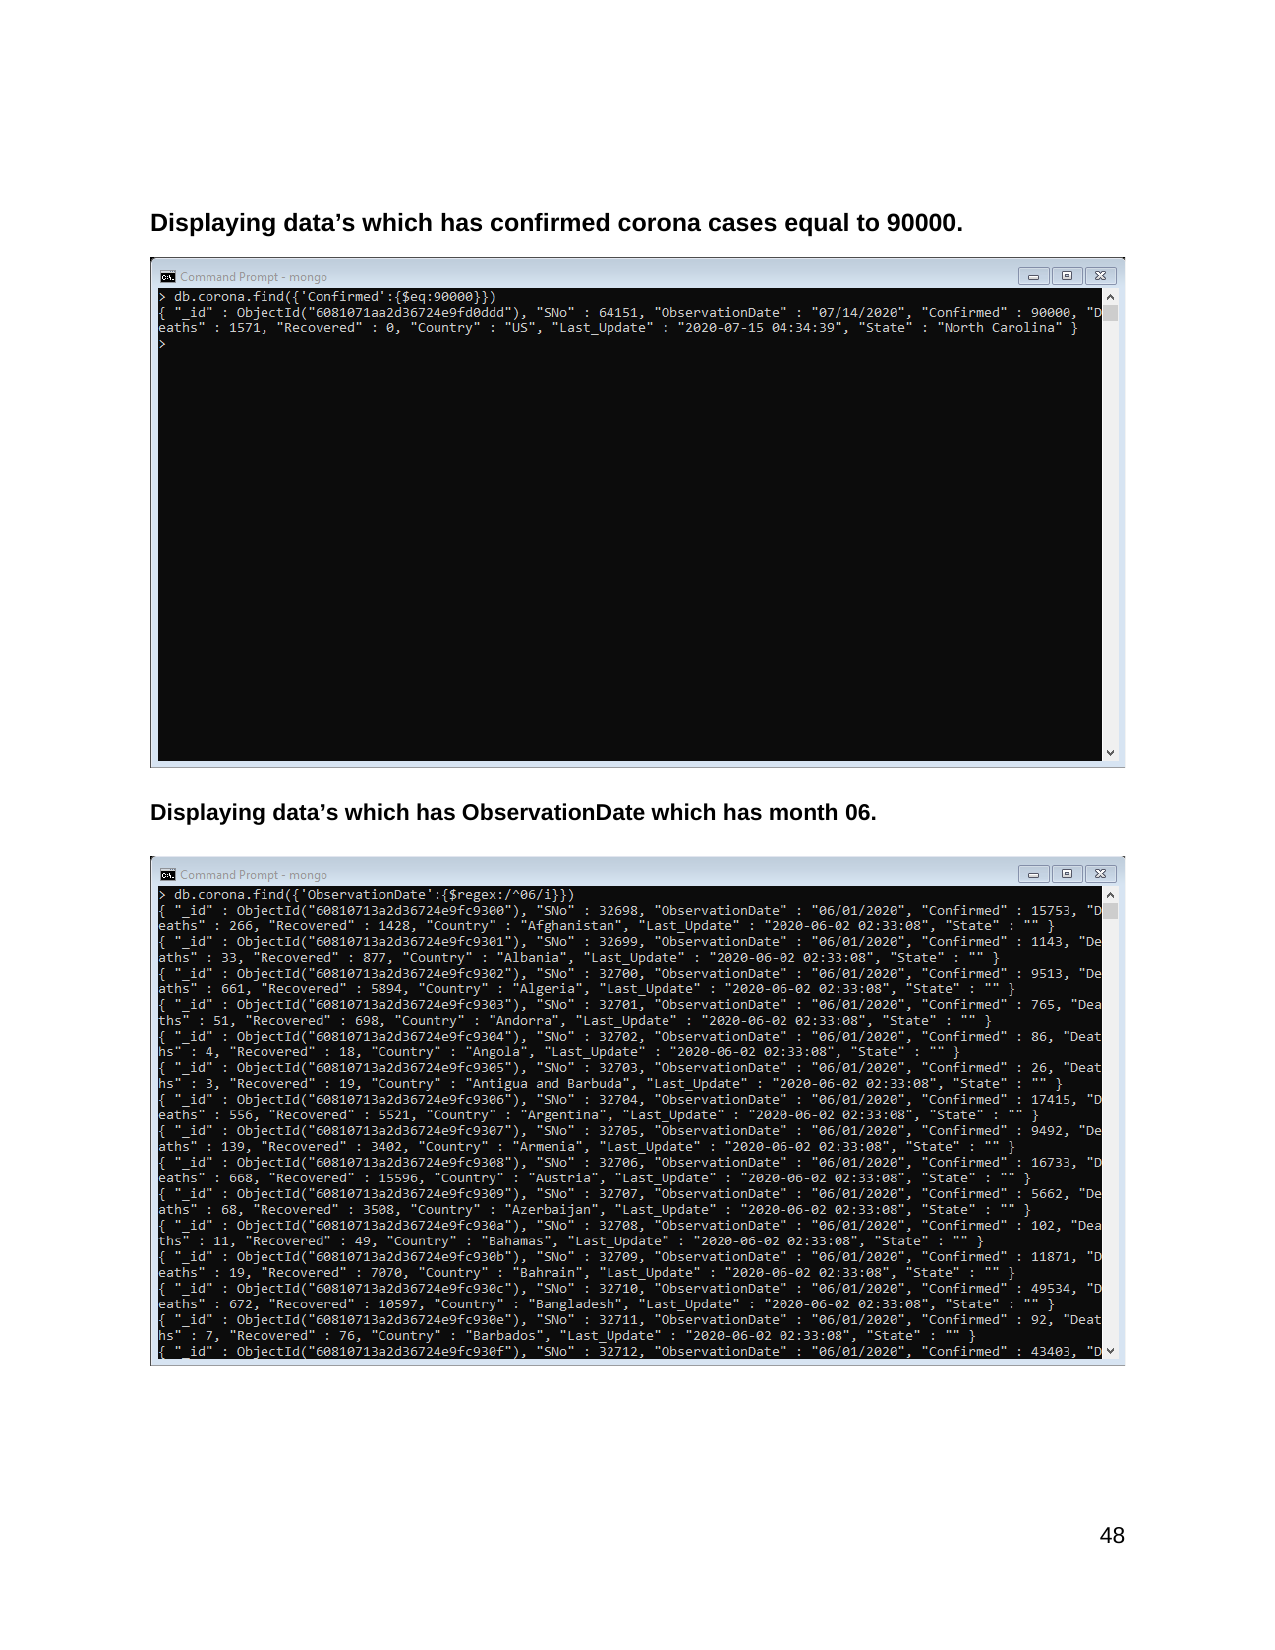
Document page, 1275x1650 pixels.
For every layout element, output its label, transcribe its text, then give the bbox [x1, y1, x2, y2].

text Displaying data’s which has confirmed corona cases equal to 90000. [150, 208, 1125, 236]
picture [150, 257, 1125, 768]
picture [150, 856, 1125, 1366]
text Displaying data’s which has ObservationDate which has month 06. [150, 798, 1125, 825]
